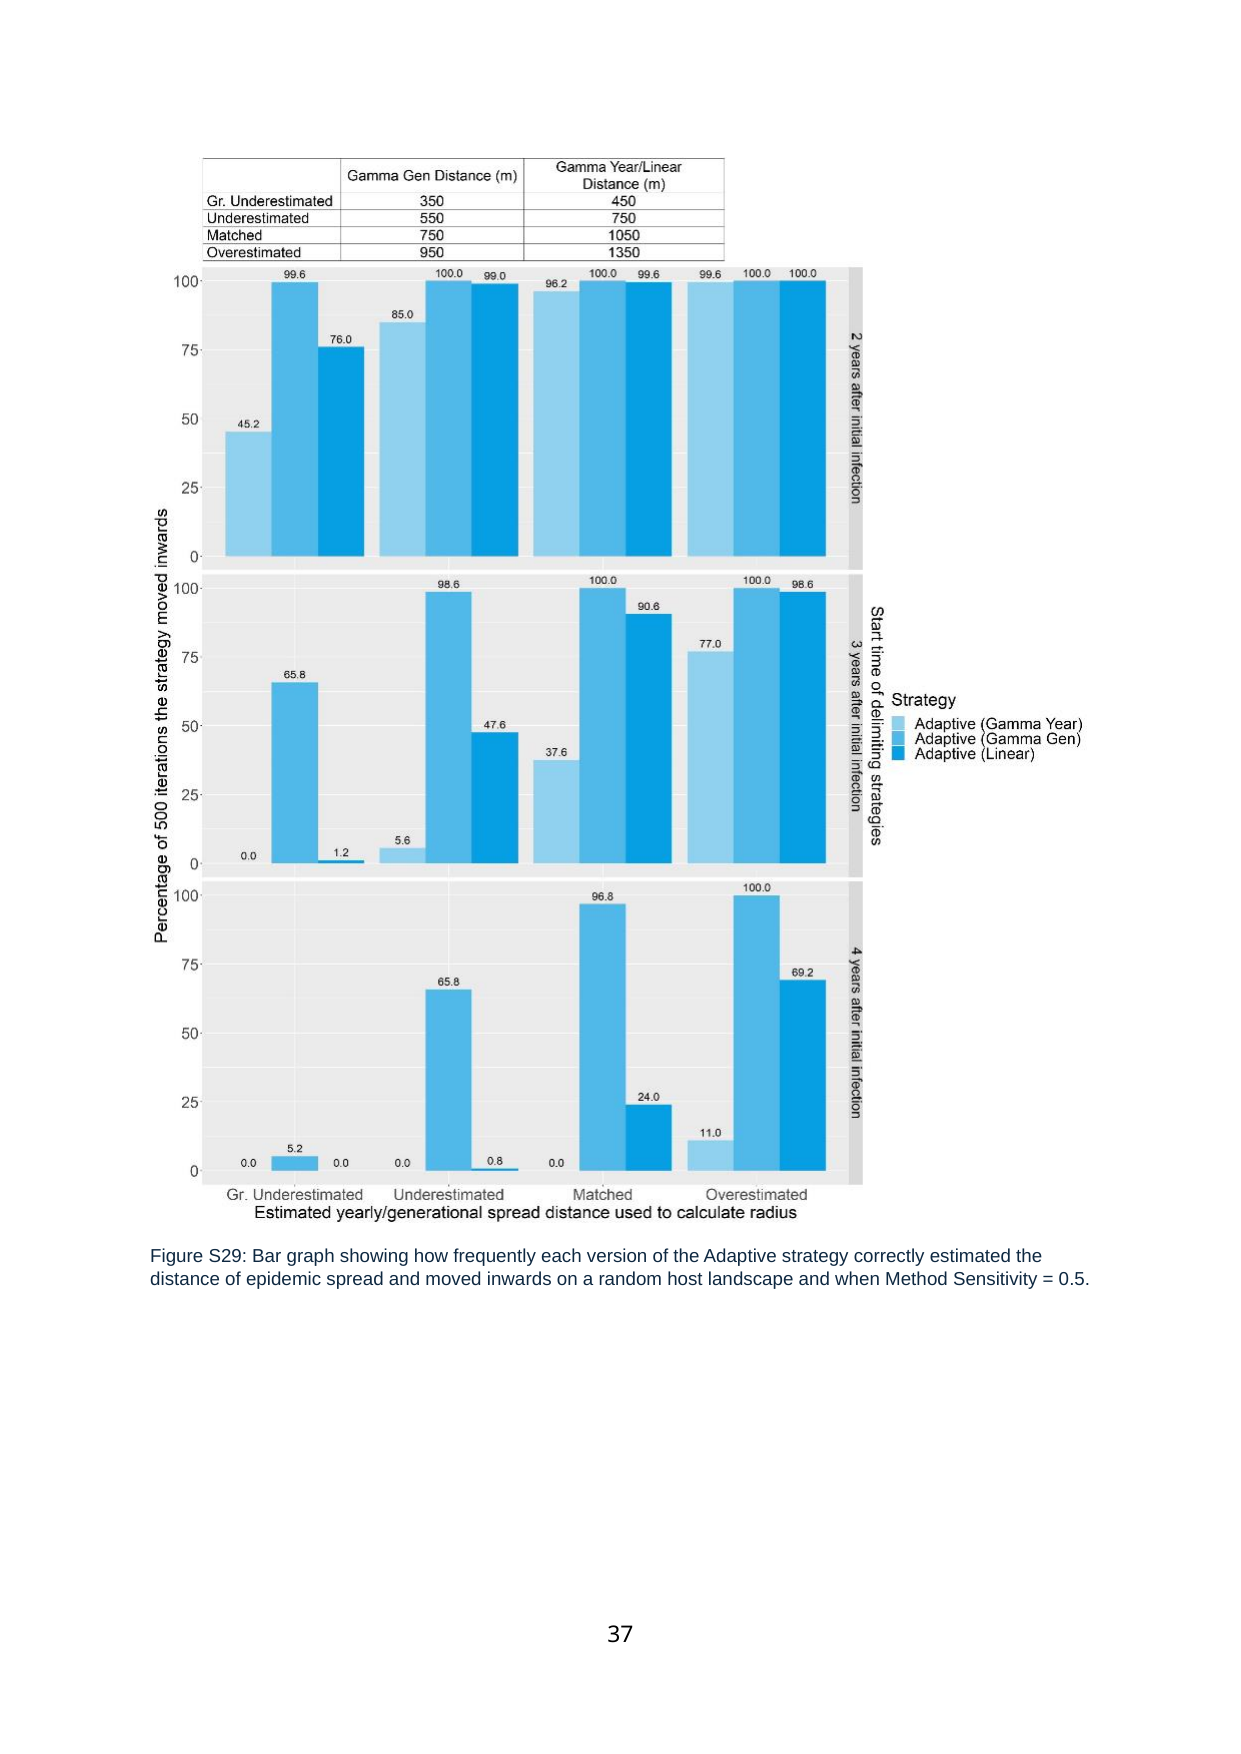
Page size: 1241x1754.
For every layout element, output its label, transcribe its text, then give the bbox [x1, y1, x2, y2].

text Figure S29: Bar graph showing how frequently each version of the Adaptive strategy correctly estimated the distance of epidemic spread and moved inwards on a random host landscape and when Method Sensitivity = 0.5. [150, 1244, 1090, 1289]
picture [150, 150, 1090, 1226]
